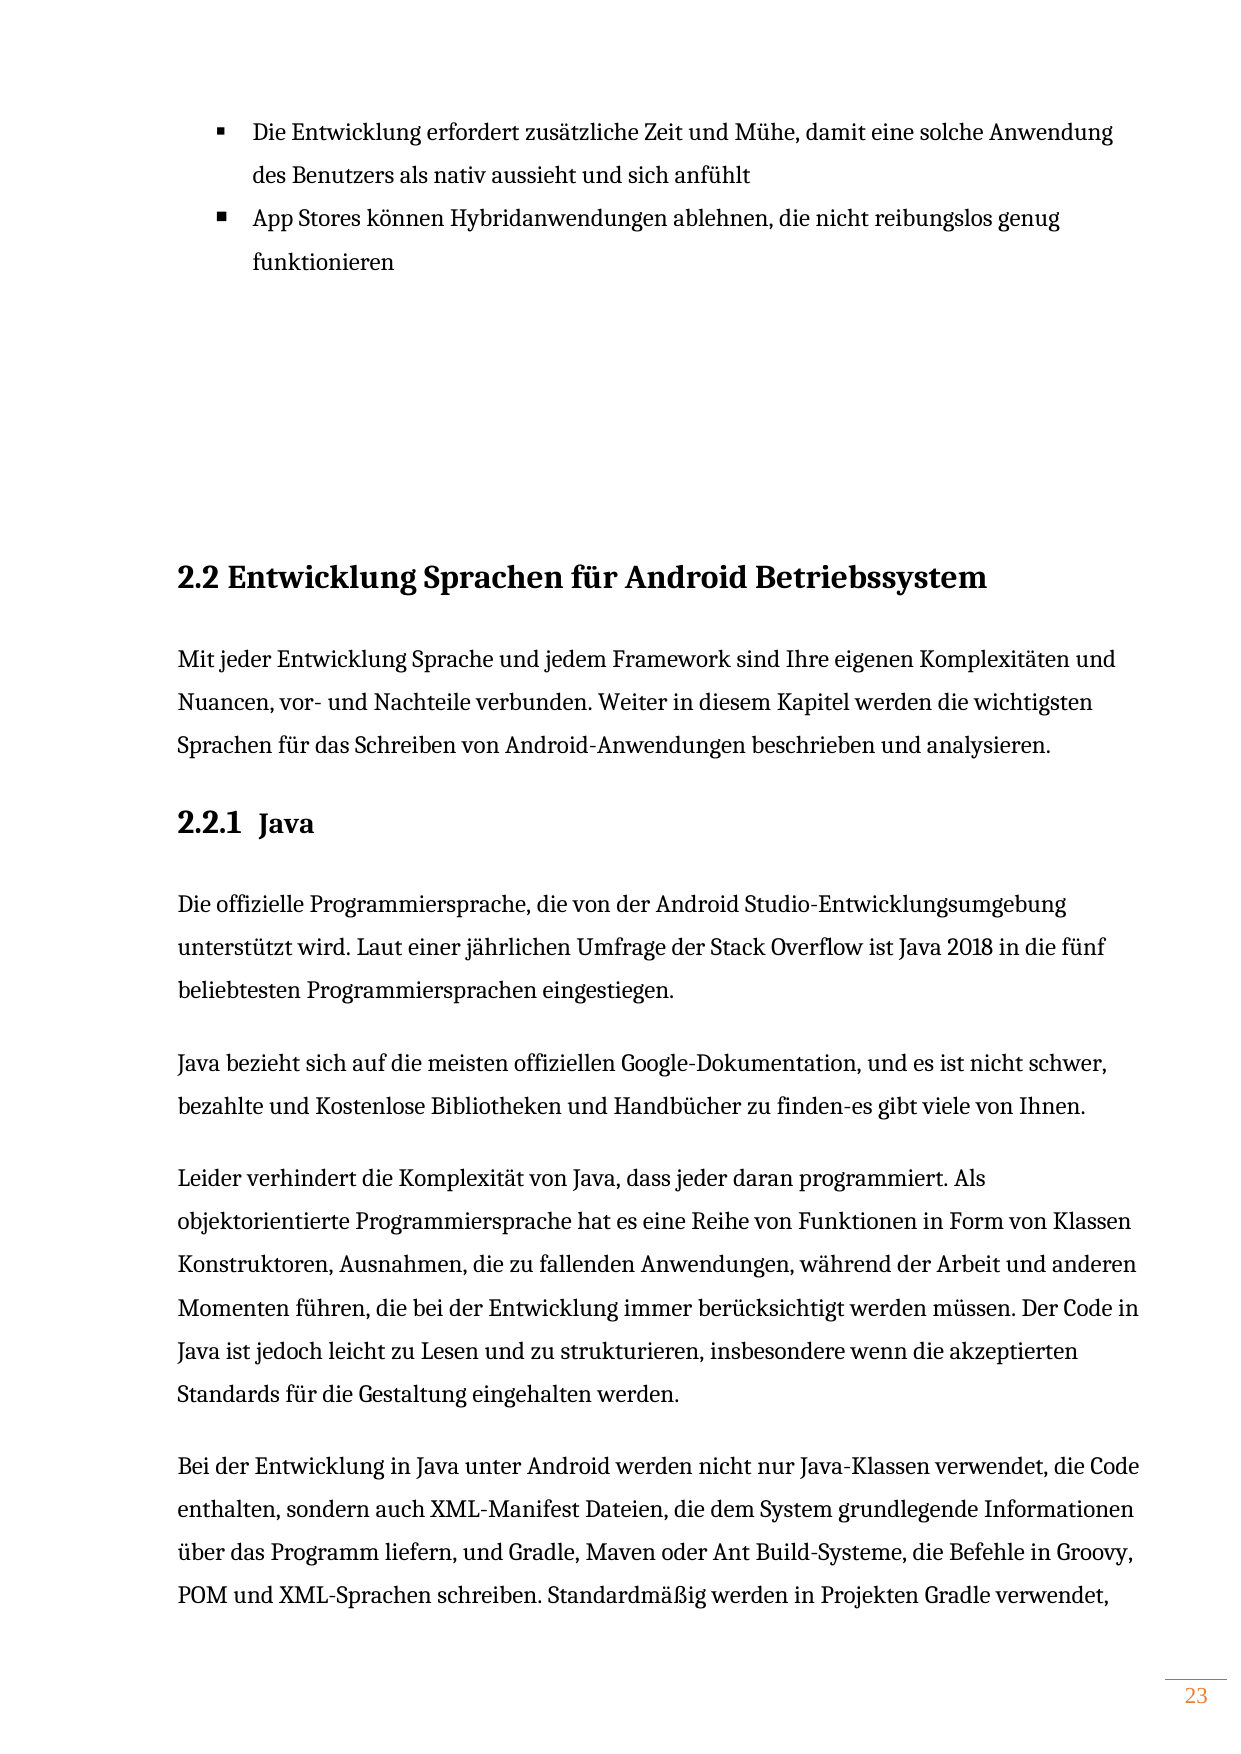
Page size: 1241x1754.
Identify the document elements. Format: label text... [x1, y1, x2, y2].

text Die offizielle Programmiersprache, die von der Android Studio-Entwicklungsumgebung unterstützt wird. Laut einer jährlichen Umfrage der Stack Overflow ist Java 2018 in die fünf beliebtesten Programmiersprachen eingestiegen. [177, 890, 1152, 1005]
list App Stores können Hybridanwendungen ablehnen, die nicht reibungslos genug funktionieren [215, 204, 1152, 276]
text Java bezieht sich auf die meisten offiziellen Google-Dokumentation, und es ist nicht schwer, bezahlte und Kostenlose Bibliotheken und Handbücher zu finden-es gibt viele von Ihnen. [177, 1049, 1152, 1121]
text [177, 1452, 1152, 1610]
list Die Entwicklung erfordert zusätzliche Zeit und Mühe, damit eine solche Anwendung des Benutzers als nativ aussieht und sich anfühlt [215, 118, 1152, 190]
text Mit jeder Entwicklung Sprache und jedem Framework sind Ihre eigenen Komplexitäten und Nuancen, vor- und Nachteile verbunden. Weiter in diesem Kapitel werden die wichtigsten Sprachen für das Schreiben von Android-Anwendungen beschrieben und analysieren. [177, 645, 1152, 760]
subtitle Entwicklung Sprachen für Android Betriebssystem [177, 558, 1152, 597]
text Leider verhindert die Komplexität von Java, dass jeder daran programmiert. Als objektorientierte Programmiersprache hat es eine Reihe von Funktionen in Form von Klassen Konstruktoren, Ausnahmen, die zu fallenden Anwendungen, während der Arbeit und anderen Momenten führen, die bei der Entwicklung immer berücksichtigt werden müssen. Der Code in Java ist jedoch leicht zu Lesen und zu strukturieren, insbesondere wenn die akzeptierten Standards für die Gestaltung eingehalten werden. [177, 1164, 1152, 1408]
subtitle Java [177, 803, 1152, 842]
